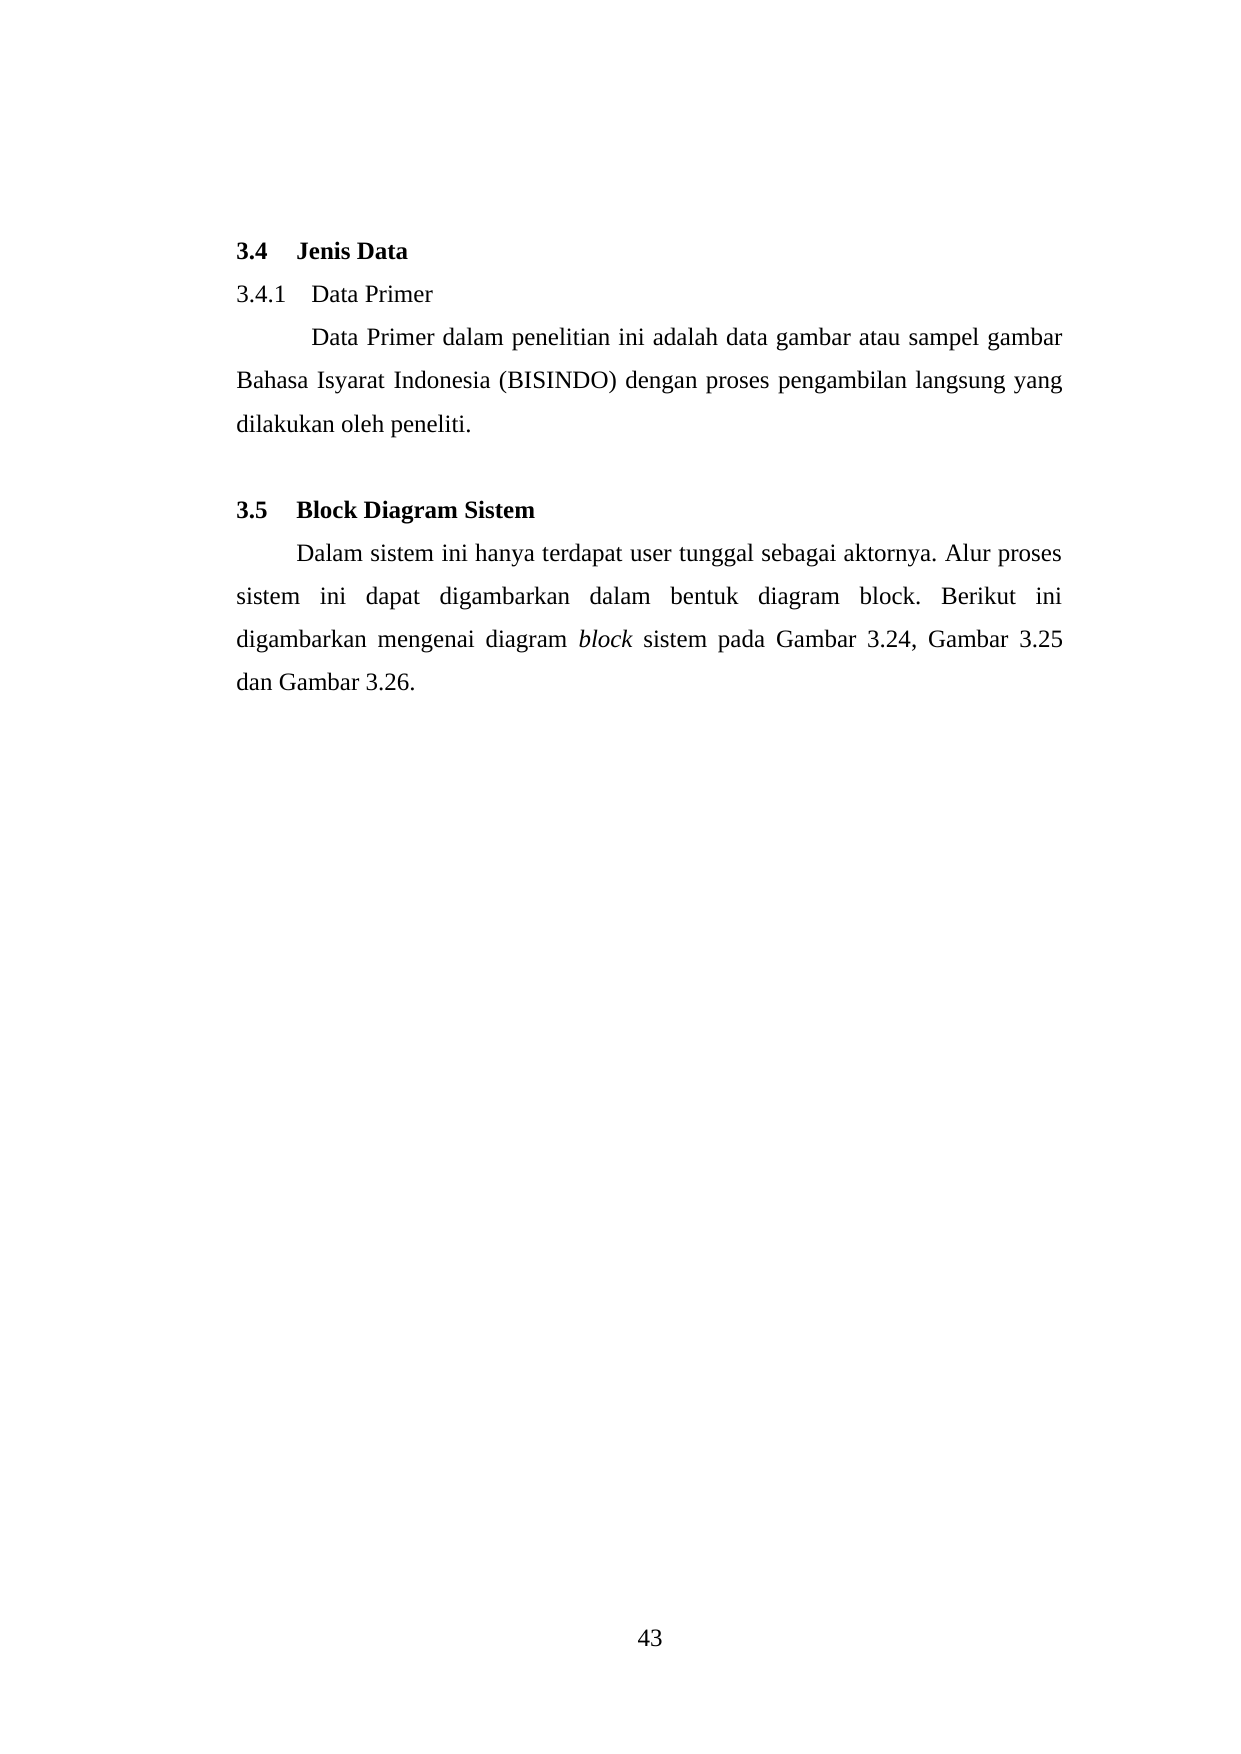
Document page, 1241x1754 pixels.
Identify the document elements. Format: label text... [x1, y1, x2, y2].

subtitle Data Primer [236, 279, 1063, 308]
text Data Primer dalam penelitian ini adalah data gambar atau sampel gambar Bahasa Isyarat Indonesia (BISINDO) dengan proses pengambilan langsung yang dilakukan oleh peneliti. [236, 322, 1063, 437]
subtitle Block Diagram Sistem [236, 495, 1063, 524]
subtitle Jenis Data [236, 236, 1063, 265]
